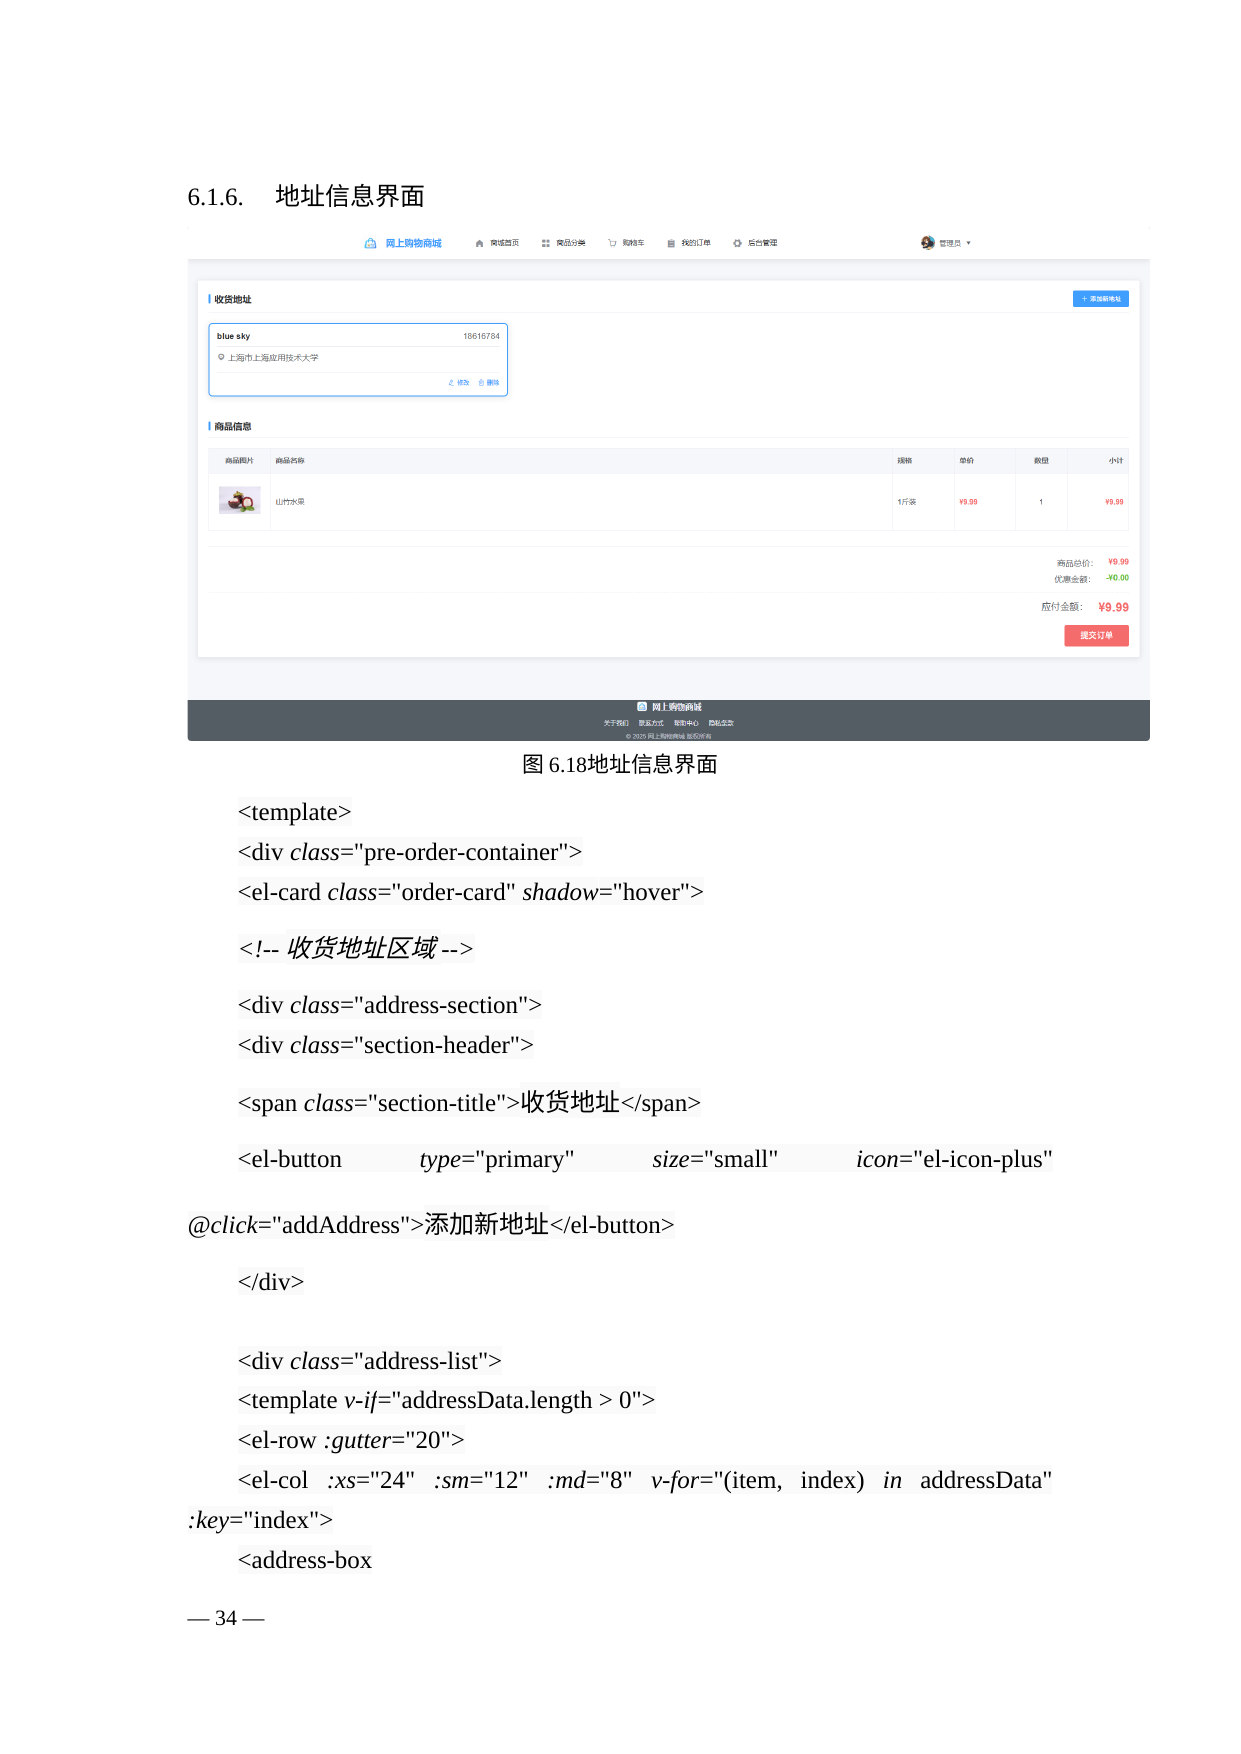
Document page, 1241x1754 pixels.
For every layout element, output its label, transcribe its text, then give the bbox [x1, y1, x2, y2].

text <address-box [187, 1543, 1053, 1576]
text <!-- 收货地址区域 --> [187, 914, 1053, 979]
text <template> [187, 795, 1053, 828]
text </div> [187, 1265, 1053, 1297]
text <el-card class="order-card" shadow="hover"> [187, 875, 1053, 907]
text <div class="pre-order-container"> [187, 835, 1053, 867]
text <el-row :gutter="20"> [187, 1423, 1053, 1456]
text <template v-if="addressData.length > 0"> [187, 1384, 1053, 1416]
text <el-button type="primary" size="small" icon="el-icon-plus" @click="addAddress">添加新地址</el-button> [187, 1142, 1053, 1256]
picture [187, 227, 1150, 741]
text <div class="address-list"> [187, 1344, 1053, 1377]
text <div class="section-header"> [187, 1028, 1053, 1061]
text <span class="section-title">收货地址</span> [187, 1068, 1053, 1133]
text <div class="address-section"> [187, 988, 1053, 1021]
subtitle 地址信息界面 [187, 162, 1053, 227]
text <el-col :xs="24" :sm="12" :md="8" v-for="(item, index) in addressData" :key="index"> [187, 1463, 1053, 1536]
